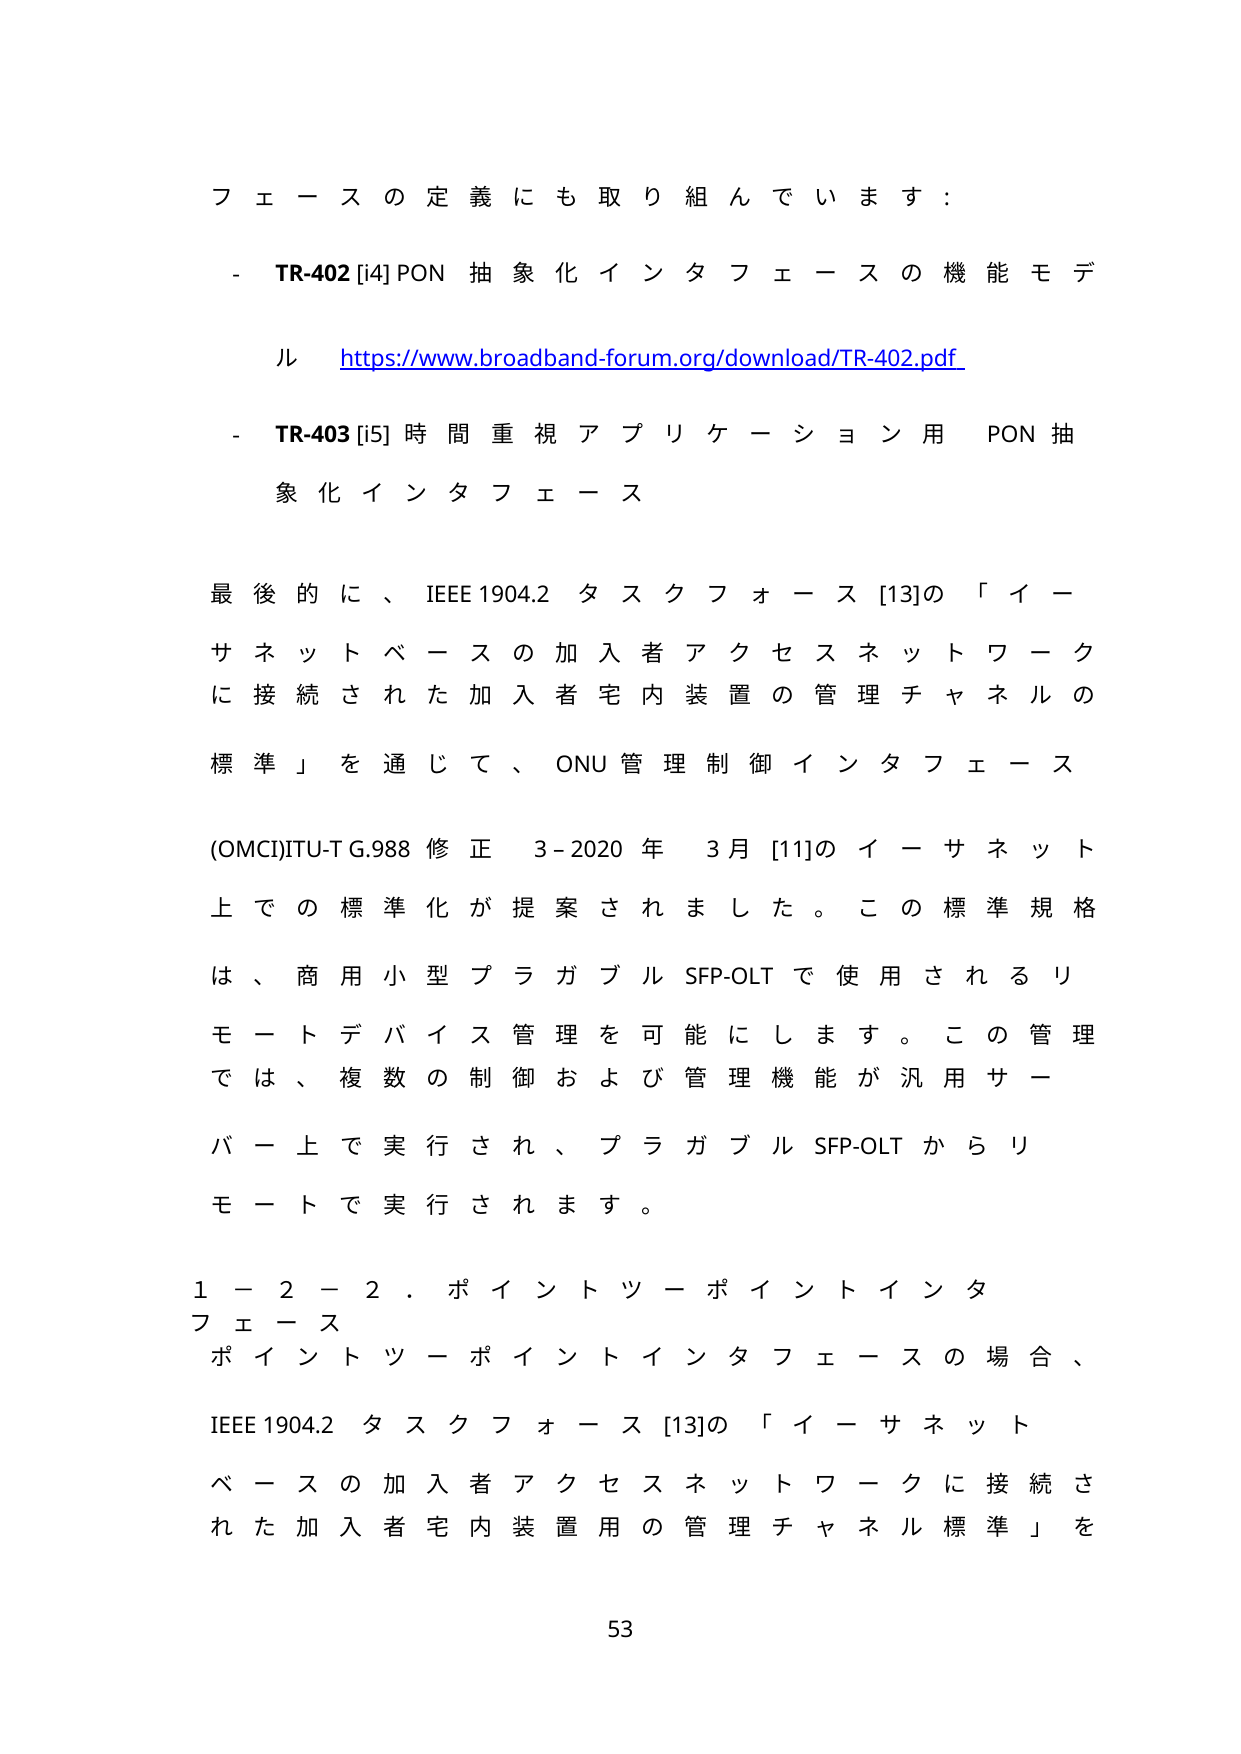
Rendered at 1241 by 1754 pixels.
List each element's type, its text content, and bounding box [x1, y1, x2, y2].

list TR-403 [i5] 時間重視アプリケーション用 PON 抽象化インタフェース [226, 399, 1116, 508]
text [198, 162, 1116, 229]
text 最後的に、IEEE 1904.2 タスクフォース[13]の「イーサネットベースの加入者アクセスネットワークに接続された加入者宅内装置の管理チャネルの標準」を通じて、ONU 管理制御インタフェース(OMCI)ITU-T G.988 修正 3 – 2020 年 3 月[11]のイーサネット上での標準化が提案されました。この標準規格は、商用小型プラガブルSFP-OLTで使用されるリモートデバイス管理を可能にします。この管理では、複数の制御および管理機能が汎用サーバー上で実行され、プラガブルSFP-OLTからリモートで実行されます。 [198, 559, 1116, 1221]
text １－２－２．ポイントツーポイントインタフェース [168, 1272, 1116, 1338]
list TR-402 [i4] PON 抽象化インタフェースの機能モデル https://www.broadband-forum.org/download/TR-402.pdf [226, 238, 1116, 390]
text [198, 1338, 1116, 1542]
